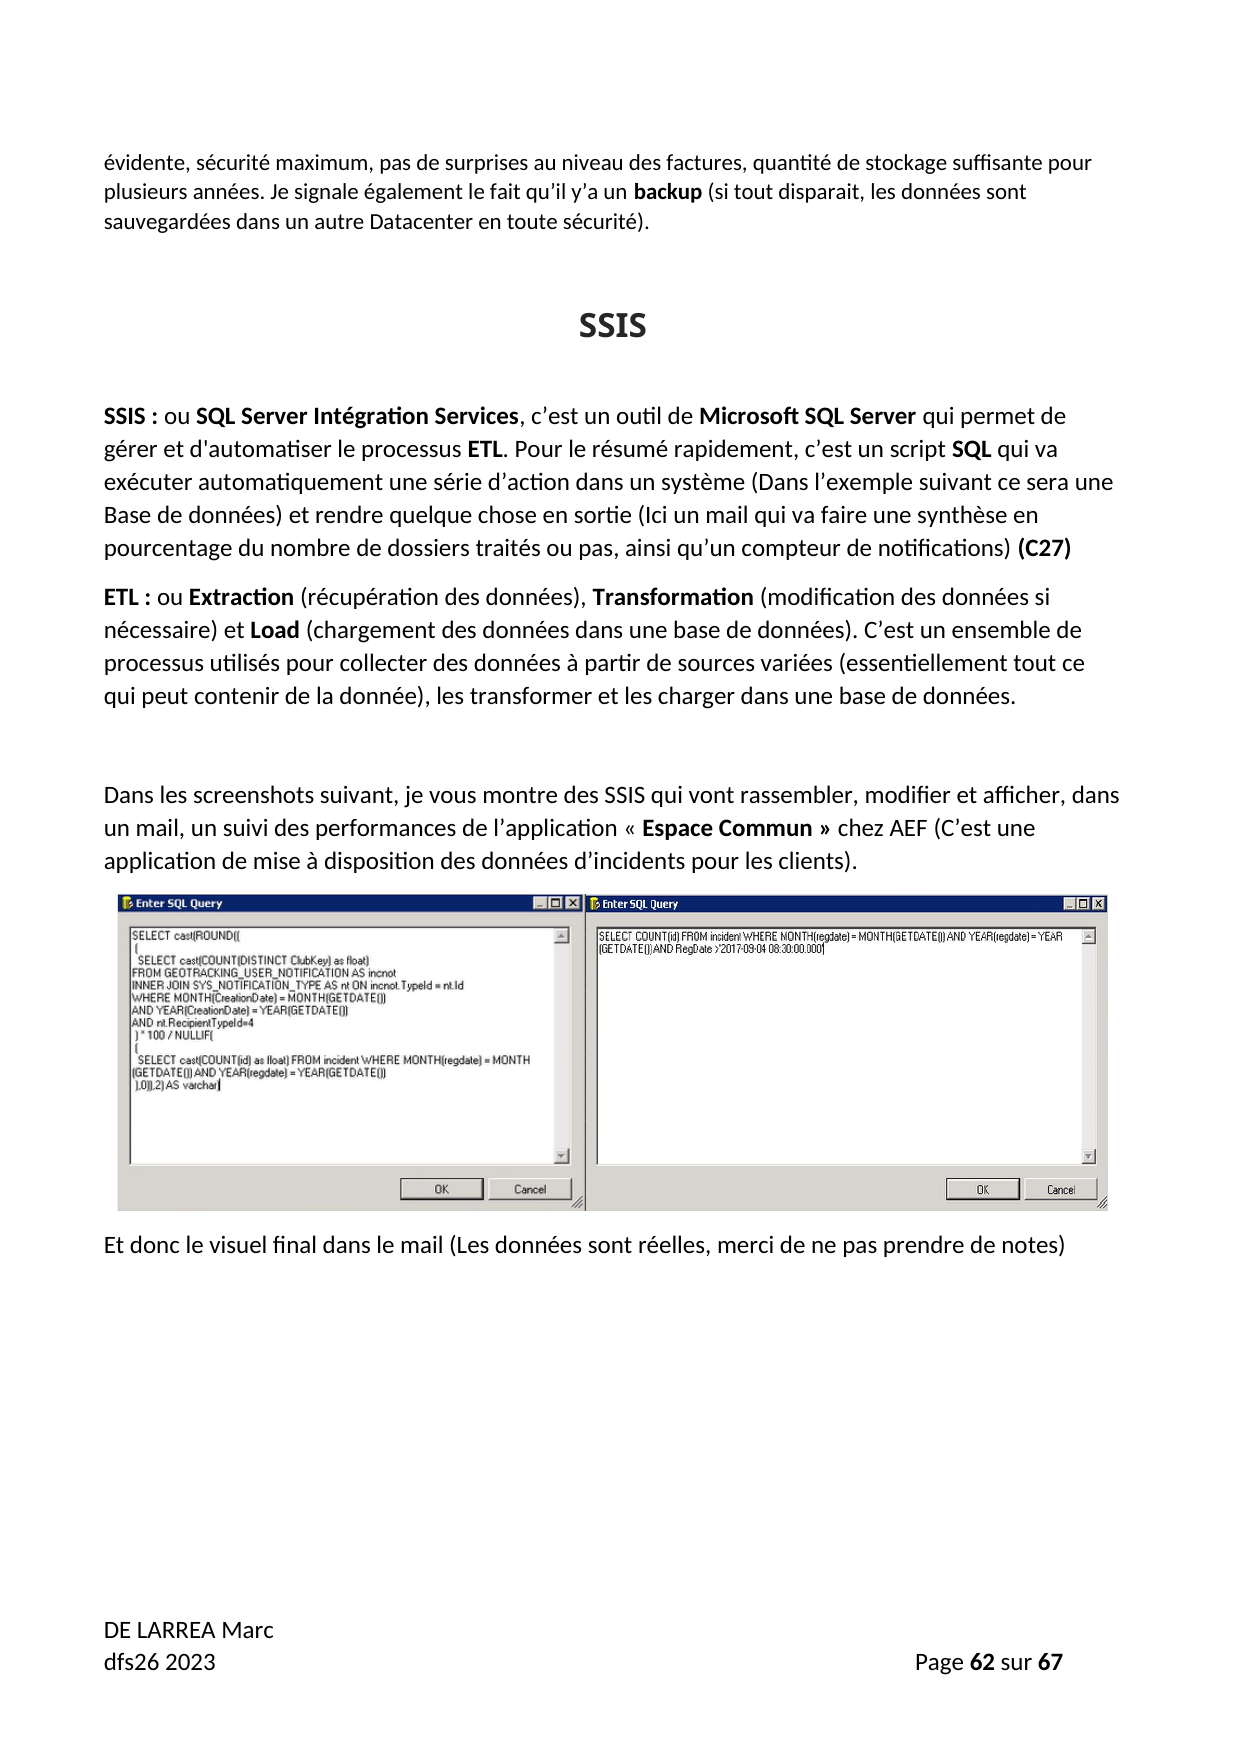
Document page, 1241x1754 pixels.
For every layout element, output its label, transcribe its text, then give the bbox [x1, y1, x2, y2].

text SSIS : ou SQL Server Intégration Services, c’est un outil de Microsoft SQL Server qui permet de gérer et d'automatiser le processus ETL. Pour le résumé rapidement, c’est un script SQL qui va exécuter automatiquement une série d’action dans un système (Dans l’exemple suivant ce sera une Base de données) et rendre quelque chose en sortie (Ici un mail qui va faire une synthèse en pourcentage du nombre de dossiers traités ou pas, ainsi qu’un compteur de notifications) (C27) [103, 400, 1122, 562]
text Dans les screenshots suivant, je vous montre des SSIS qui vont rassembler, modifier et afficher, dans un mail, un suivi des performances de l’application « Espace Commun » chez AEF (C’est une application de mise à disposition des données d’incidents pour les clients). [103, 779, 1122, 876]
text Et donc le visuel final dans le mail (Les données sont réelles, merci de ne pas prendre de notes) [103, 1229, 1122, 1260]
text ETL : ou Extraction (récupération des données), Transformation (modification des données si nécessaire) et Load (chargement des données dans une base de données). C’est un ensemble de processus utilisés pour collecter des données à partir de sources variées (essentiellement tout ce qui peut contenir de la donnée), les transformer et les charger dans une base de données. [103, 581, 1122, 711]
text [103, 148, 1122, 235]
picture [117, 894, 1108, 1211]
subtitle SSIS [103, 302, 1122, 348]
